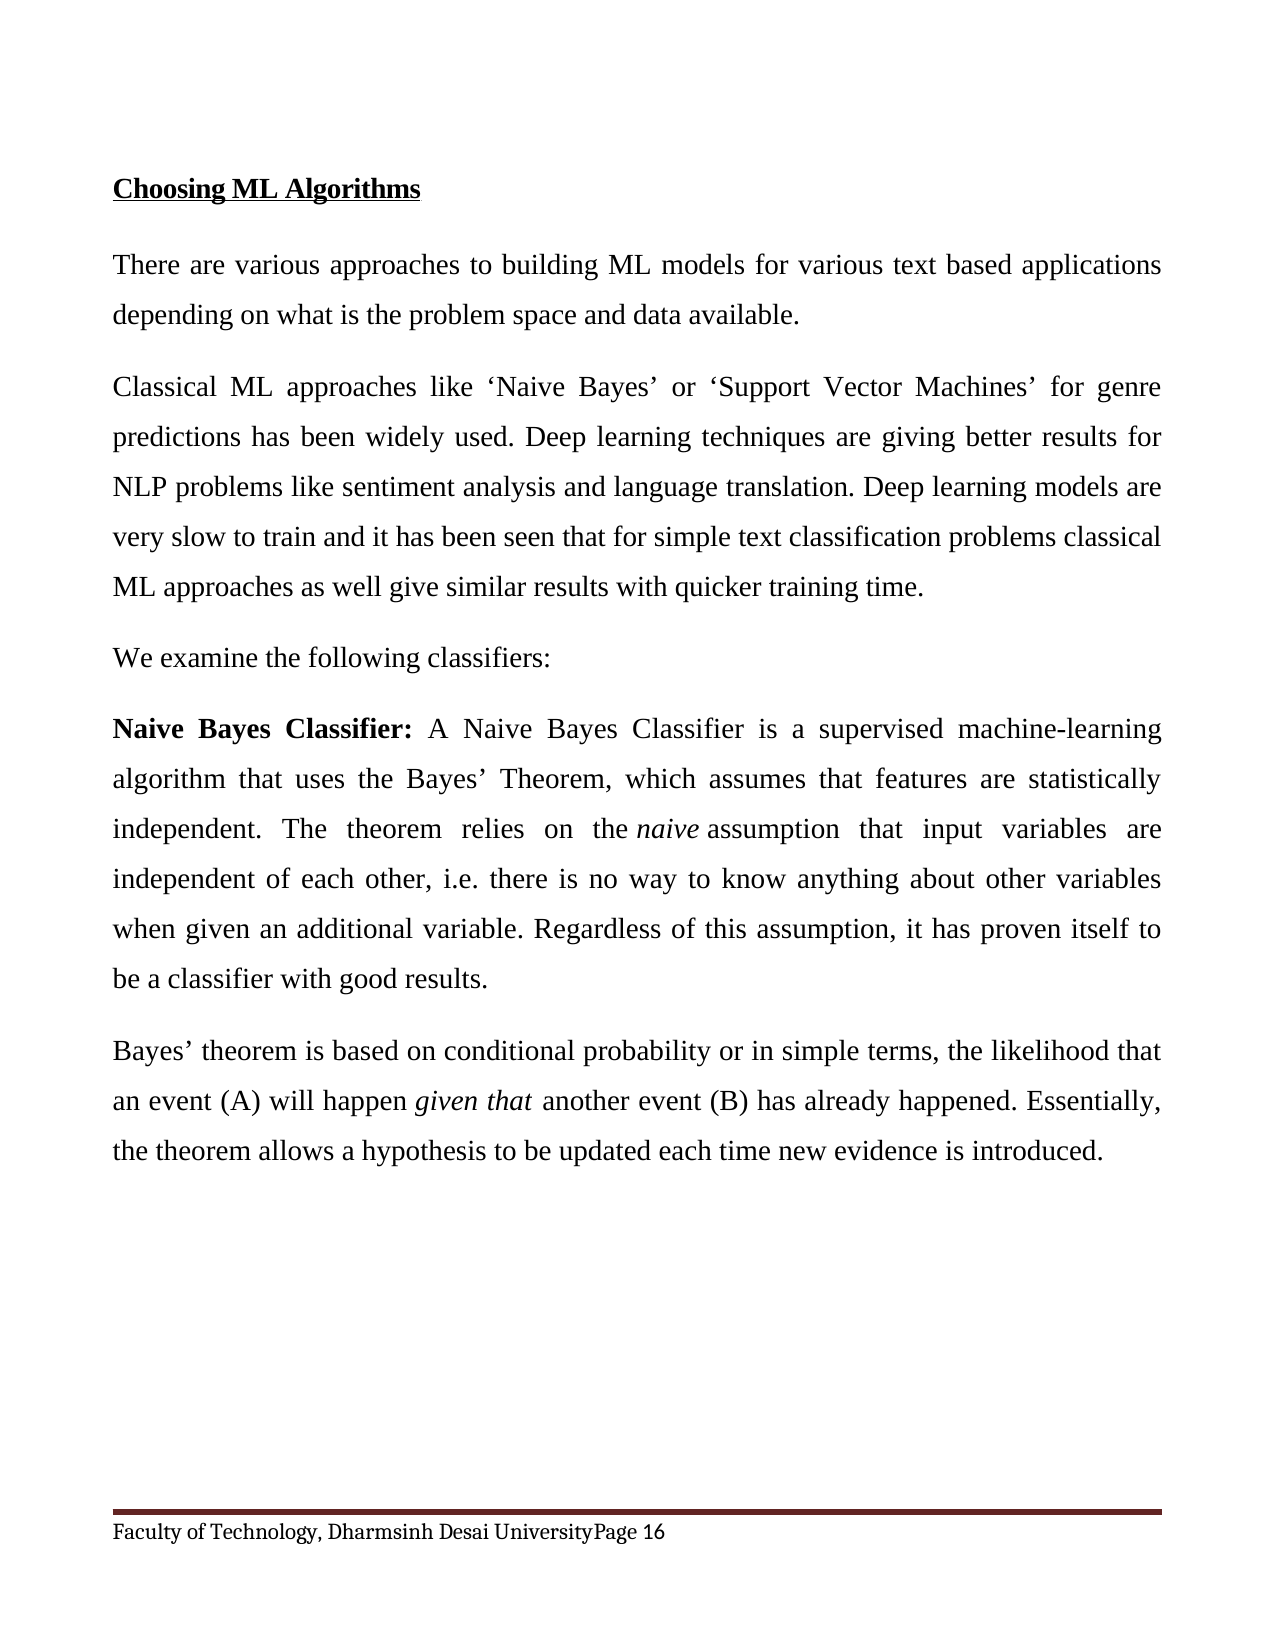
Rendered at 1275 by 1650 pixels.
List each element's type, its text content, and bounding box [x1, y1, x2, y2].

subtitle Choosing ML Algorithms [112, 171, 1162, 204]
text Bayes’ theorem is based on conditional probability or in simple terms, the likelihood that an event (A) will happen given that another event (B) has already happened. Essentially, the theorem allows a hypothesis to be updated each time new evidence is introduced. [112, 1017, 1162, 1167]
text There are various approaches to building ML models for various text based applications depending on what is the problem space and data available. [112, 231, 1162, 331]
text Naive Bayes Classifier: A Naive Bayes Classifier is a supervised machine-learning algorithm that uses the Bayes’ Theorem, which assumes that features are statistically independent. The theorem relies on the naive assumption that input variables are independent of each other, i.e. there is no way to know anything about other variables when given an additional variable. Regardless of this assumption, it has proven itself to be a classifier with good results. [112, 695, 1162, 995]
text We examine the following classifiers: [112, 624, 1162, 674]
text Classical ML approaches like ‘Naive Bayes’ or ‘Support Vector Machines’ for genre predictions has been widely used. Deep learning techniques are giving better results for NLP problems like sentiment analysis and language translation. Deep learning models are very slow to train and it has been seen that for simple text classification problems classical ML approaches as well give similar results with quicker training time. [112, 352, 1162, 602]
